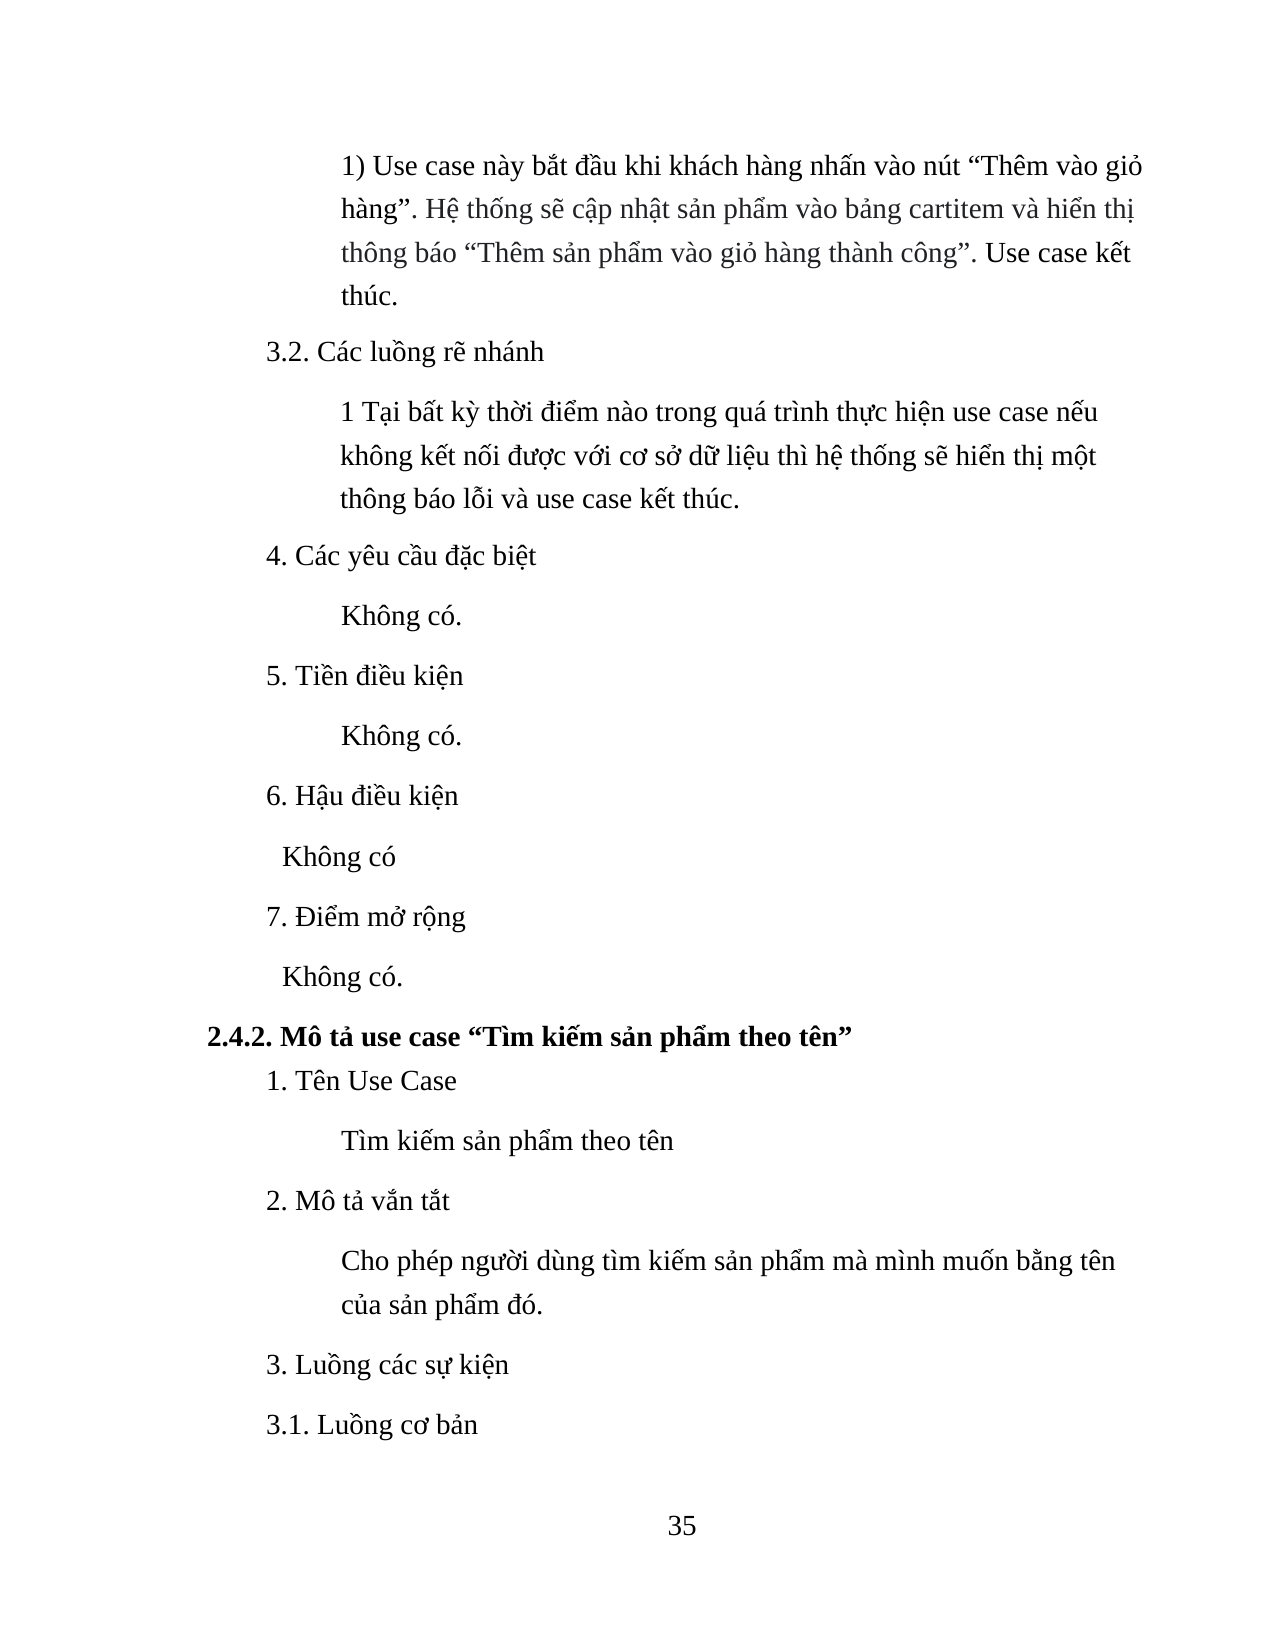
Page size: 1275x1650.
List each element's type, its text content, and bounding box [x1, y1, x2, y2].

subtitle 2.4.2. Mô tả use case “Tìm kiếm sản phẩm theo tên” [207, 1019, 1157, 1053]
text Không có. [341, 718, 1157, 752]
text 3.1. Luồng cơ bản [266, 1407, 1157, 1441]
text 1. Tên Use Case [266, 1063, 1157, 1096]
text 1 Tại bất kỳ thời điểm nào trong quá trình thực hiện use case nếu không kết nối được với cơ sở dữ liệu thì hệ thống sẽ hiển thị một thông báo lỗi và use case kết thúc. [340, 394, 1157, 515]
text 6. Hậu điều kiện [266, 778, 1157, 812]
text 3. Luồng các sự kiện [266, 1347, 1157, 1381]
text 5. Tiền điều kiện [266, 658, 1157, 692]
text Tìm kiếm sản phẩm theo tên [341, 1123, 1157, 1157]
text 7. Điểm mở rộng [266, 899, 1157, 932]
text Không có. [341, 598, 1157, 631]
text Không có [266, 839, 1157, 872]
text Cho phép người dùng tìm kiếm sản phẩm mà mình muốn bằng tên của sản phẩm đó. [341, 1243, 1157, 1321]
text 4. Các yêu cầu đặc biệt [266, 538, 1157, 571]
text 1) Use case này bắt đầu khi khách hàng nhấn vào nút “Thêm vào giỏ hàng”. Hệ thống sẽ cập nhật sản phẩm vào bảng cartitem và hiển thị thông báo “Thêm sản phẩm vào giỏ hàng thành công”. Use case kết thúc. [341, 148, 1157, 312]
text 2. Mô tả vắn tắt [266, 1183, 1157, 1217]
text Không có. [266, 959, 1157, 993]
text 3.2. Các luồng rẽ nhánh [266, 334, 1157, 368]
